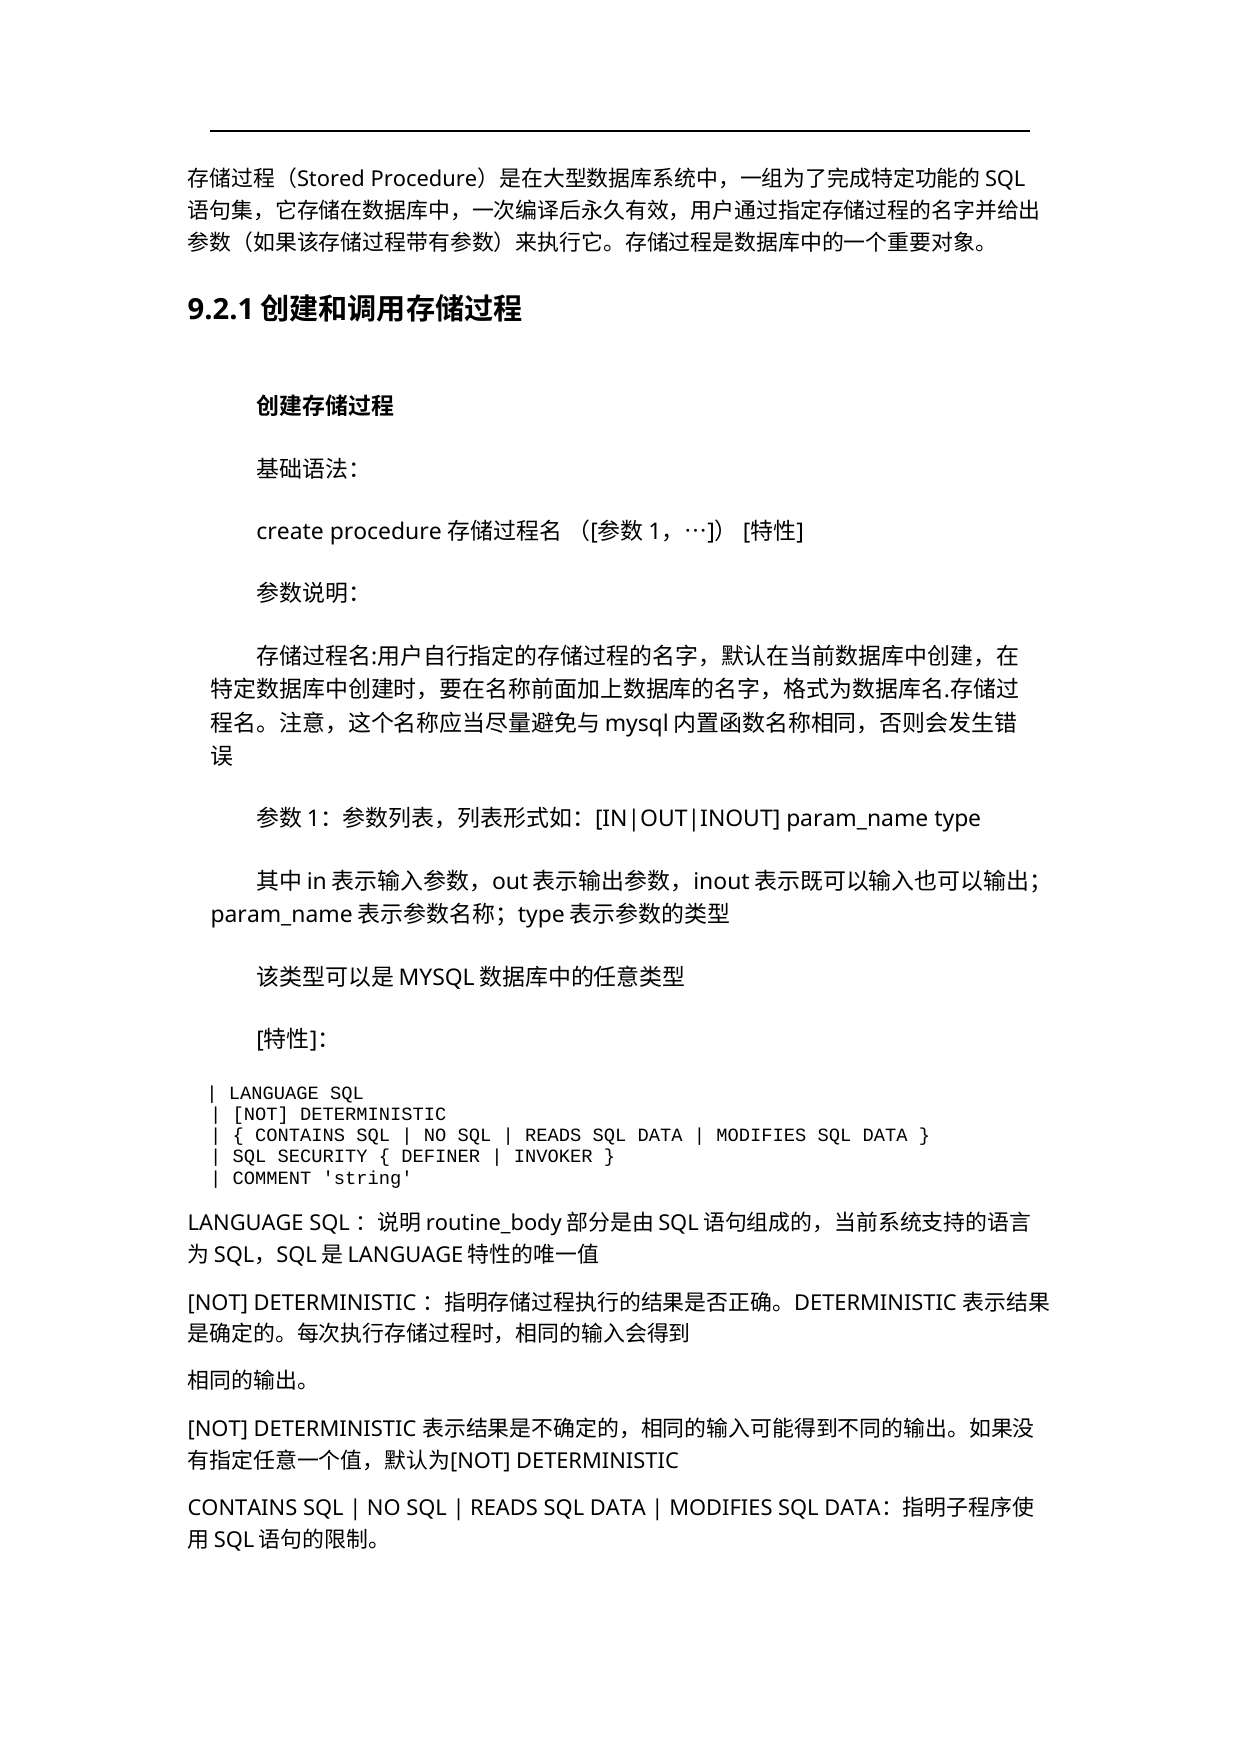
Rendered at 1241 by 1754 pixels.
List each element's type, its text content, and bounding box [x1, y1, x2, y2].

list 其中in表示输入参数，out表示输出参数，inout表示既可以输入也可以输出；param_name表示参数名称；type表示参数的类型 [210, 863, 1030, 929]
text | [NOT] DETERMINISTIC [187, 1105, 1053, 1126]
list 基础语法： [210, 450, 1030, 484]
text [NOT] DETERMINISTIC 表示结果是不确定的，相同的输入可能得到不同的输出。如果没有指定任意一个值，默认为[NOT] DETERMINISTIC [422, 1411, 1053, 1474]
text | SQL SECURITY { DEFINER | INVOKER } [187, 1147, 1053, 1168]
list 该类型可以是MYSQL数据库中的任意类型 [210, 958, 1030, 992]
list 存储过程名:用户自行指定的存储过程的名字，默认在当前数据库中创建，在特定数据库中创建时，要在名称前面加上数据库的名字，格式为数据库名.存储过程名。注意，这个名称应当尽量避免与mysql内置函数名称相同，否则会发生错误 [210, 638, 1030, 771]
list 参数1：参数列表，列表形式如：[IN|OUT|INOUT] param_name type [210, 800, 1030, 833]
list 参数说明： [210, 575, 1030, 608]
text 相同的输出。 [187, 1363, 1053, 1395]
text CONTAINS SQL | NO SQL | READS SQL DATA | MODIFIES SQL DATA：指明子程序使用SQL语句的限制。 [390, 1490, 1053, 1553]
text | LANGUAGE SQL [187, 1083, 1053, 1105]
text [NOT] DETERMINISTIC ：指明存储过程执行的结果是否正确。DETERMINISTIC 表示结果是确定的。每次执行存储过程时，相同的输入会得到 [187, 1284, 1053, 1348]
list create procedure 存储过程名 （[参数1，…]） [特性] [210, 513, 1030, 546]
text LANGUAGE SQL ：说明routine_body部分是由SQL语句组成的，当前系统支持的语言为SQL，SQL是LANGUAGE特性的唯一值 [599, 1205, 1053, 1269]
text | COMMENT 'string' [187, 1168, 1053, 1190]
list 创建存储过程 [210, 388, 1030, 421]
subtitle 9.2.1创建和调用存储过程 [187, 286, 1007, 328]
list [特性]： [210, 1021, 1030, 1054]
text | { CONTAINS SQL | NO SQL | READS SQL DATA | MODIFIES SQL DATA } [187, 1126, 1053, 1147]
